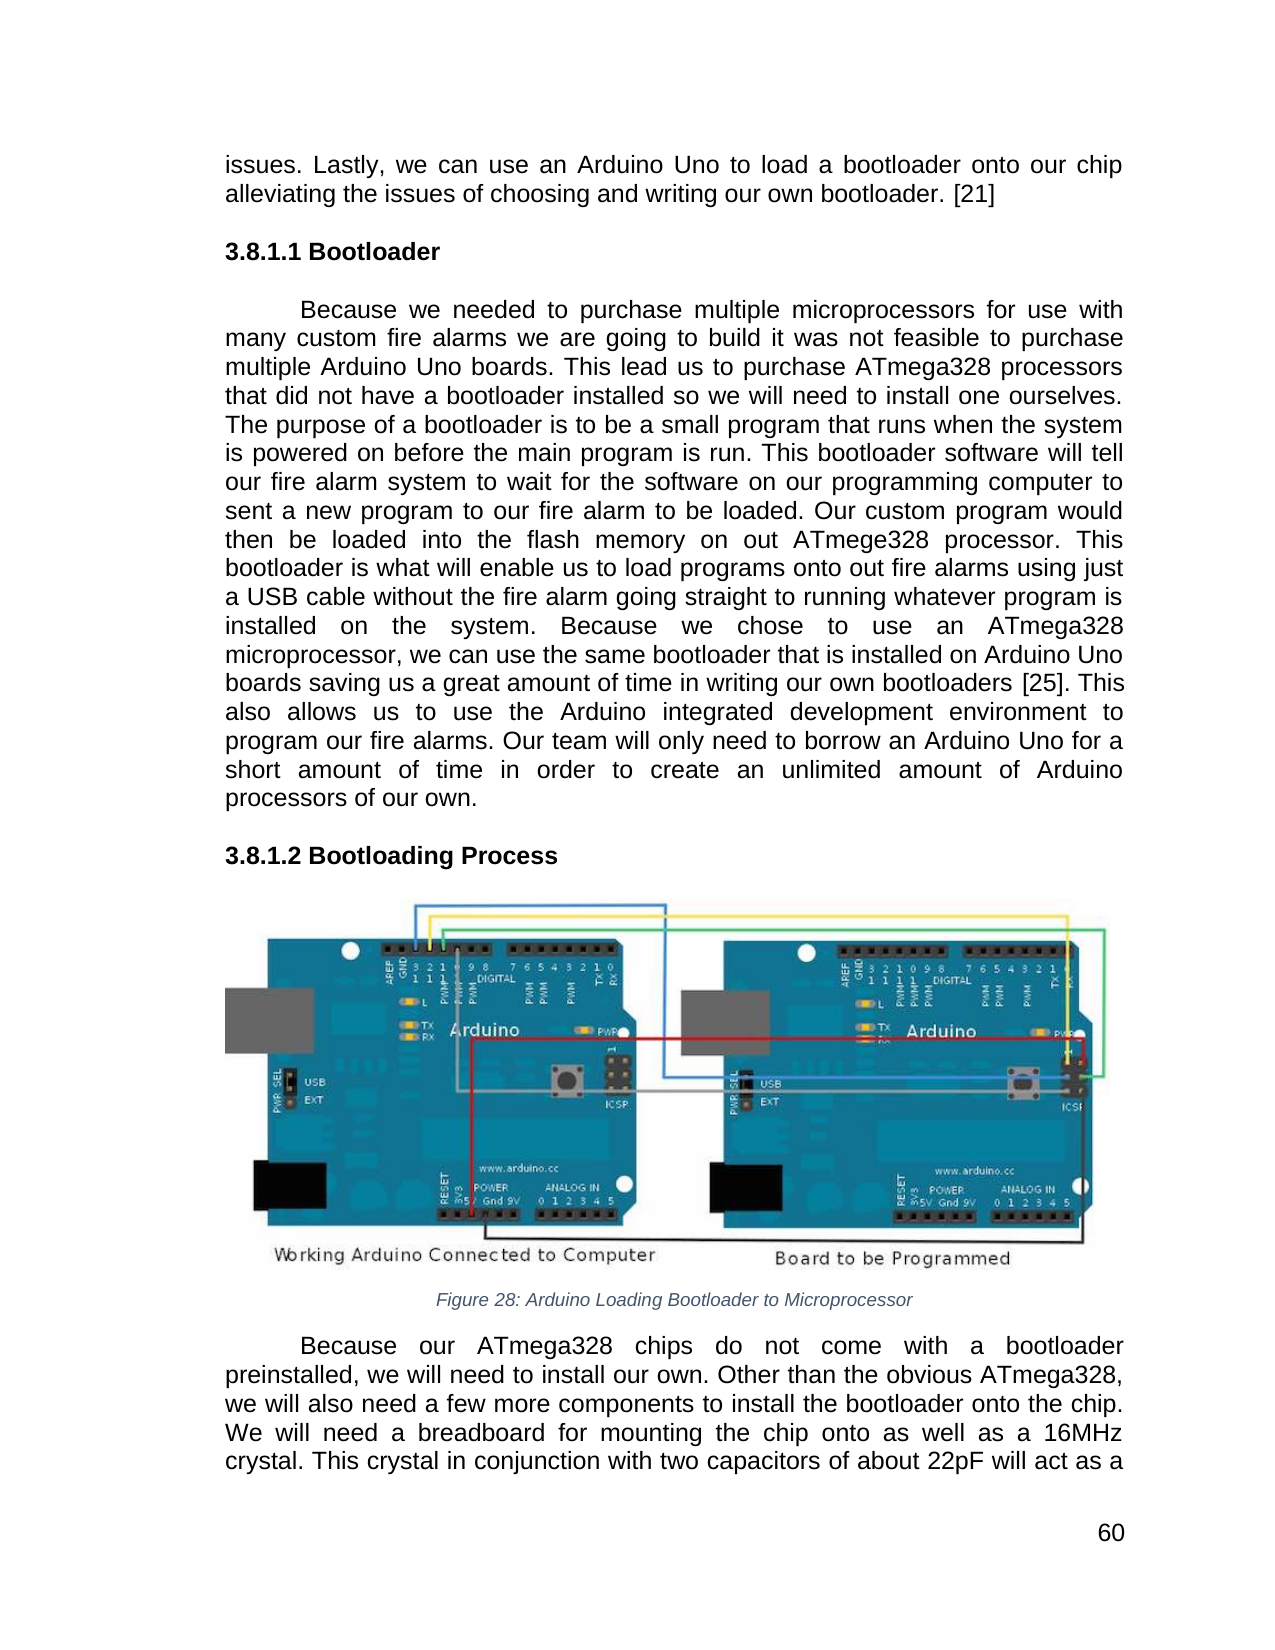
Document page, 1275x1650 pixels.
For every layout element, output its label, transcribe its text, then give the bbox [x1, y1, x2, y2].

text Figure 28: Arduino Loading Bootloader to Microprocessor [225, 1289, 1125, 1311]
picture [225, 899, 1111, 1270]
subtitle 3.8.1.2 Bootloading Process [225, 841, 1125, 870]
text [225, 1331, 1125, 1475]
subtitle 3.8.1.1 Bootloader [225, 237, 1125, 265]
text Because we needed to purchase multiple microprocessors for use with many custom fire alarms we are going to build it was not feasible to purchase multiple Arduino Uno boards. This lead us to purchase ATmega328 processors that did not have a bootloader installed so we will need to install one ourselves. The purpose of a bootloader is to be a small program that runs when the system is powered on before the main program is run. This bootloader software will tell our fire alarm system to wait for the software on our programming computer to sent a new program to our fire alarm to be loaded. Our custom program would then be loaded into the flash memory on out ATmege328 processor. This bootloader is what will enable us to load programs onto out fire alarms using just a USB cable without the fire alarm going straight to running whatever program is installed on the system. Because we chose to use an ATmega328 microprocessor, we can use the same bootloader that is installed on Arduino Uno boards saving us a great amount of time in writing our own bootloaders . This also allows us to use the Arduino integrated development environment to program our fire alarms. Our team will only need to borrow an Arduino Uno for a short amount of time in order to create an unlimited amount of Arduino processors of our own. [225, 294, 1125, 812]
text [225, 150, 1125, 207]
